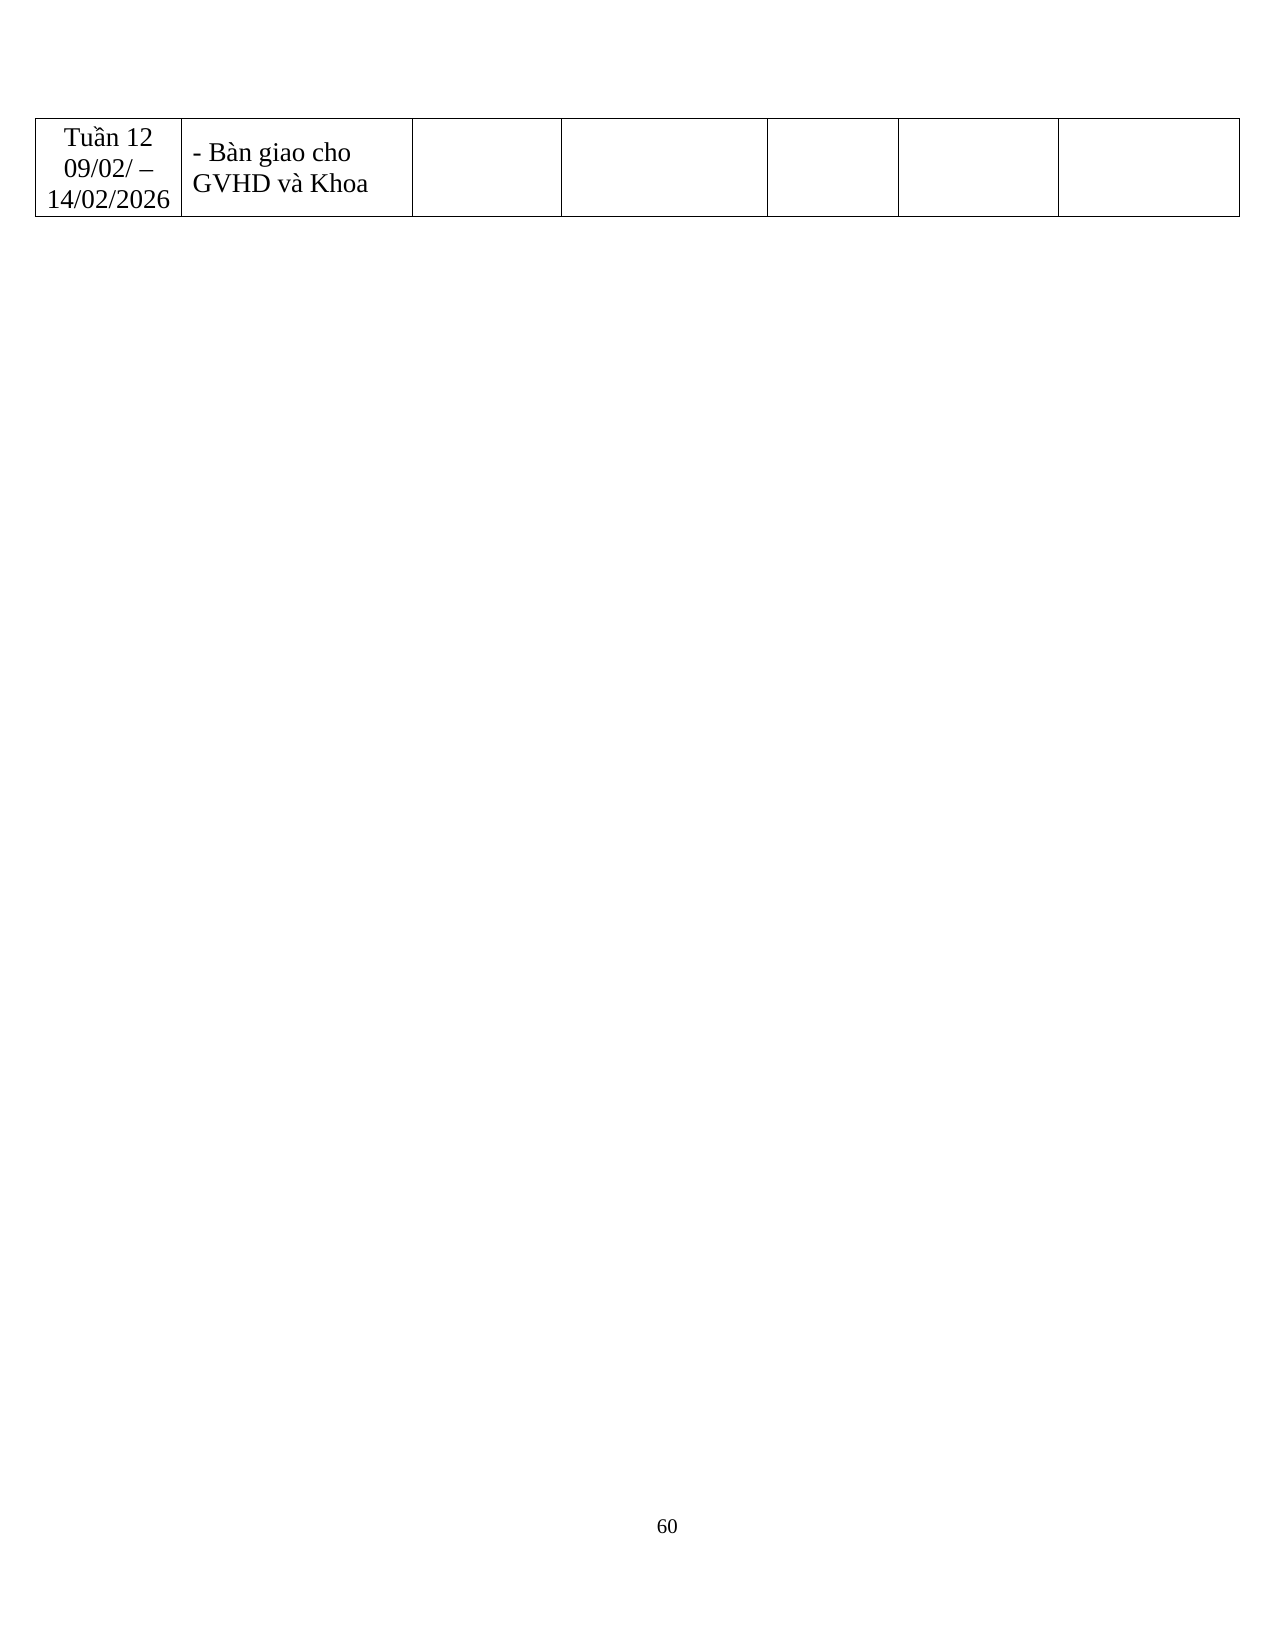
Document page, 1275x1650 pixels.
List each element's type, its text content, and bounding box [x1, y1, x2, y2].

table_cell Tuần 12 09/02/ – 14/02/2026 [36, 119, 181, 216]
table_cell - Bàn giao cho GVHD và Khoa [182, 119, 412, 216]
table_cell [1059, 119, 1239, 216]
table_cell [899, 119, 1058, 216]
table_cell [768, 119, 898, 216]
table_cell [413, 119, 561, 216]
table_cell [562, 119, 767, 216]
